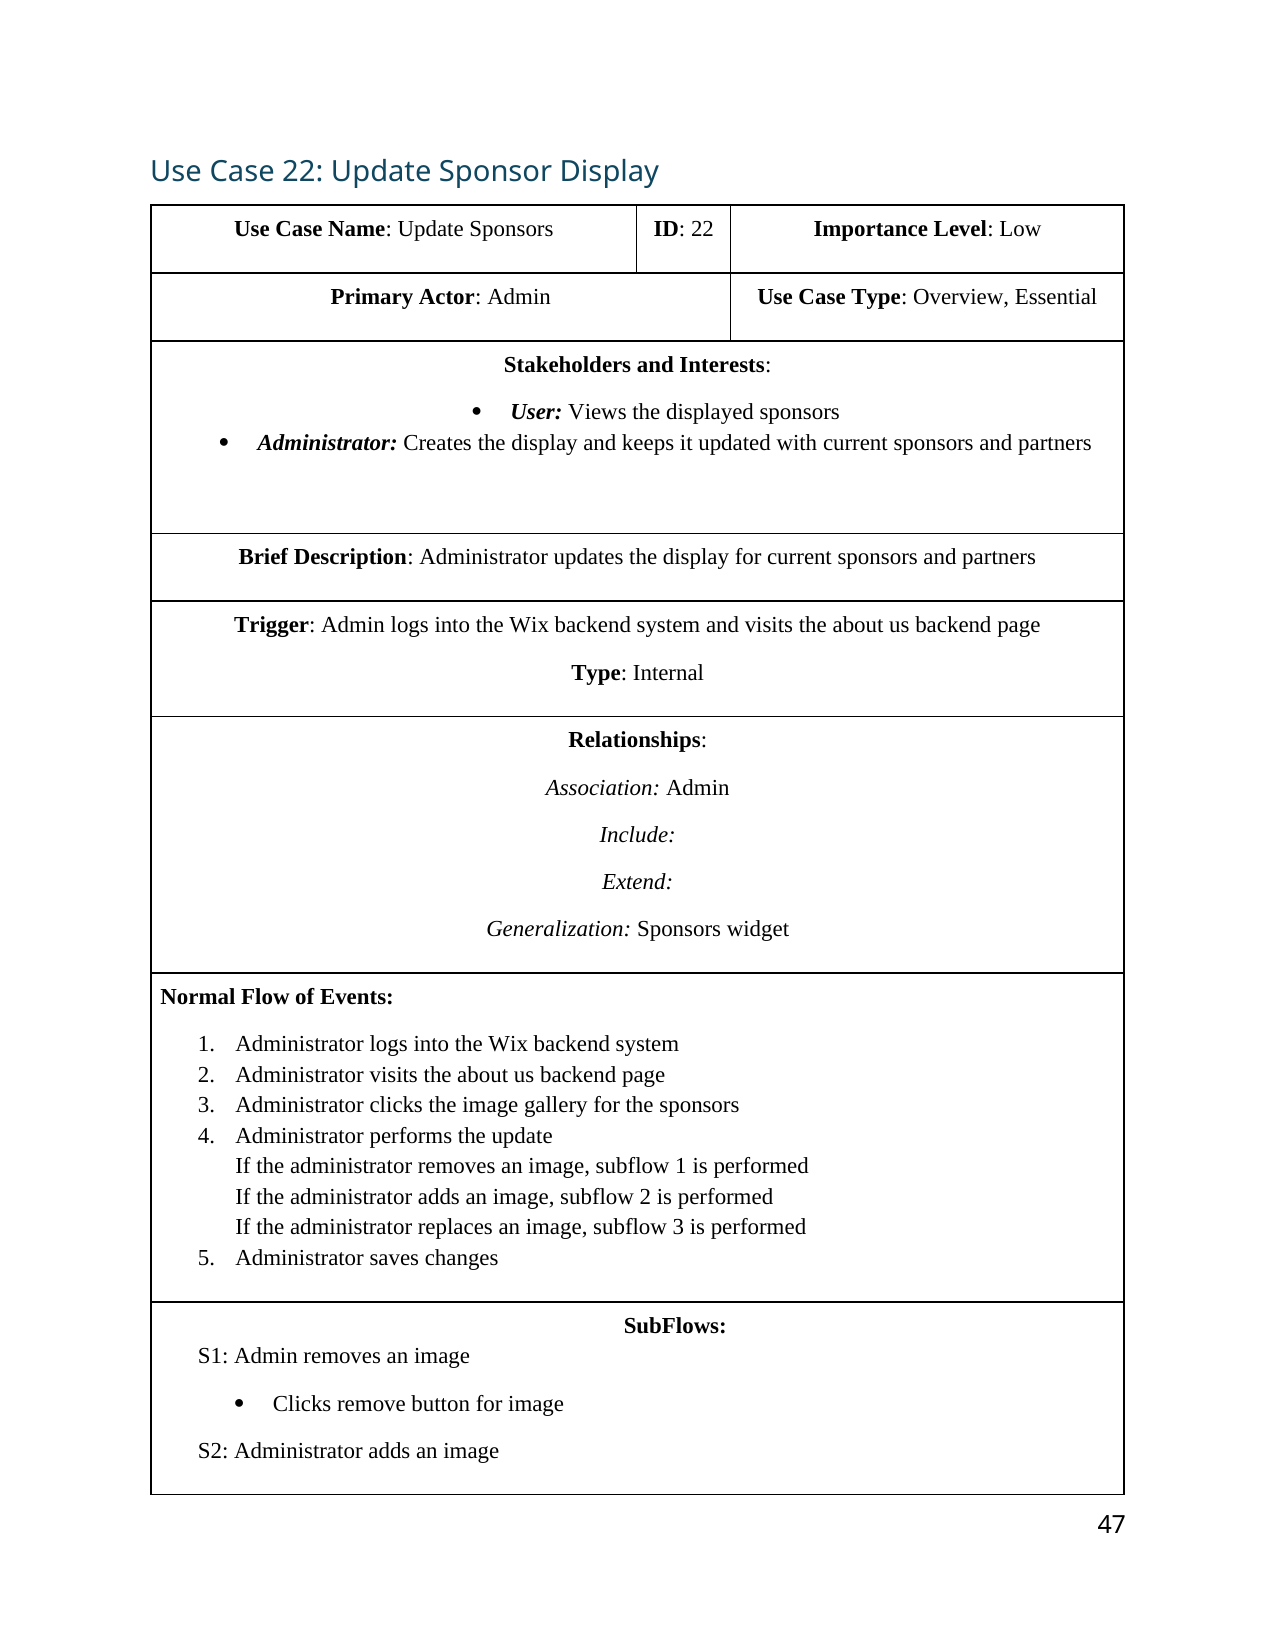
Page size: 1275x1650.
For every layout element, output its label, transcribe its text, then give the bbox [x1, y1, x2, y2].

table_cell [152, 1303, 1123, 1494]
subtitle Use Case 22: Update Sponsor Display [150, 150, 1125, 190]
table_cell Brief Description: Administrator updates the display for current sponsors and partners [152, 534, 1123, 600]
table_cell Trigger: Admin logs into the Wix backend system and visits the about us backend page Type: Internal [152, 602, 1123, 716]
table_cell Use Case Type: Overview, Essential [731, 274, 1123, 340]
table_header Importance Level: Low [731, 206, 1123, 272]
table_cell Stakeholders and Interests: User: Views the displayed sponsors Administrator: Creates the display and keeps it updated with current sponsors and partners [152, 342, 1123, 532]
table_cell Normal Flow of Events: Administrator logs into the Wix backend system Administrator visits the about us backend page Administrator clicks the image gallery for the sponsors Administrator performs the update If the administrator removes an image, subflow 1 is performed If the administrator adds an image, subflow 2 is performed If the administrator replaces an image, subflow 3 is performed Administrator saves changes [152, 974, 1123, 1301]
table_cell Primary Actor: Admin [152, 274, 730, 340]
table_cell Relationships: Association: Admin Include: Extend: Generalization: Sponsors widget [152, 717, 1123, 972]
table_header Use Case Name: Update Sponsors [152, 206, 636, 272]
table_header ID: 22 [637, 206, 730, 272]
